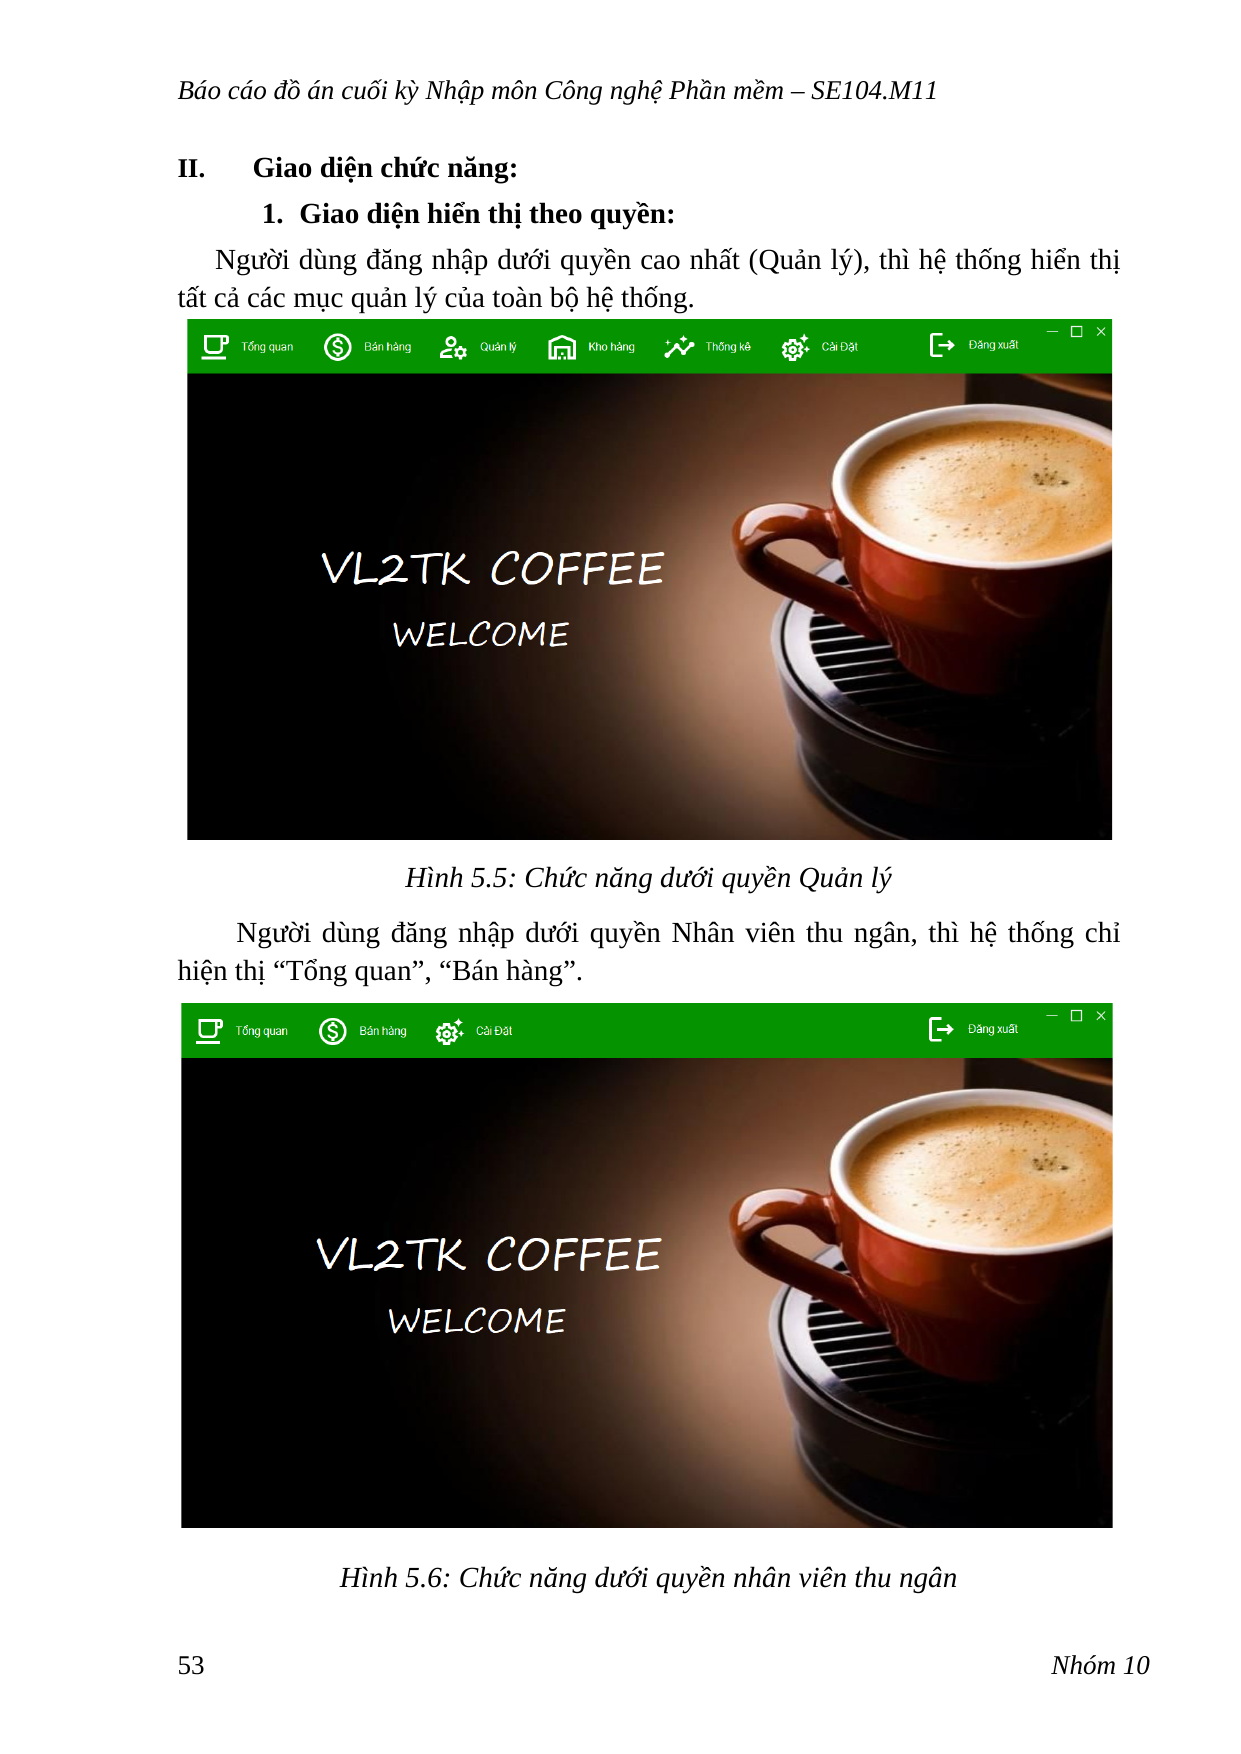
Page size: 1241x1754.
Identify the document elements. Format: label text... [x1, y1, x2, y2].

picture [187, 319, 1113, 840]
text Người dùng đăng nhập dưới quyền cao nhất (Quản lý), thì hệ thống hiển thị tất cả các mục quản lý của toàn bộ hệ thống. [177, 242, 1122, 314]
text Người dùng đăng nhập dưới quyền Nhân viên thu ngân, thì hệ thống chỉ hiện thị “Tổng quan”, “Bán hàng”. [177, 915, 1122, 987]
subtitle Giao diện chức năng: [177, 150, 1122, 183]
text Hình 5.6: Chức năng dưới quyền nhân viên thu ngân [177, 1561, 1122, 1594]
subtitle Giao diện hiển thị theo quyền: [262, 196, 1122, 229]
picture [181, 1003, 1113, 1528]
text Hình 5.5: Chức năng dưới quyền Quản lý [177, 860, 1122, 894]
